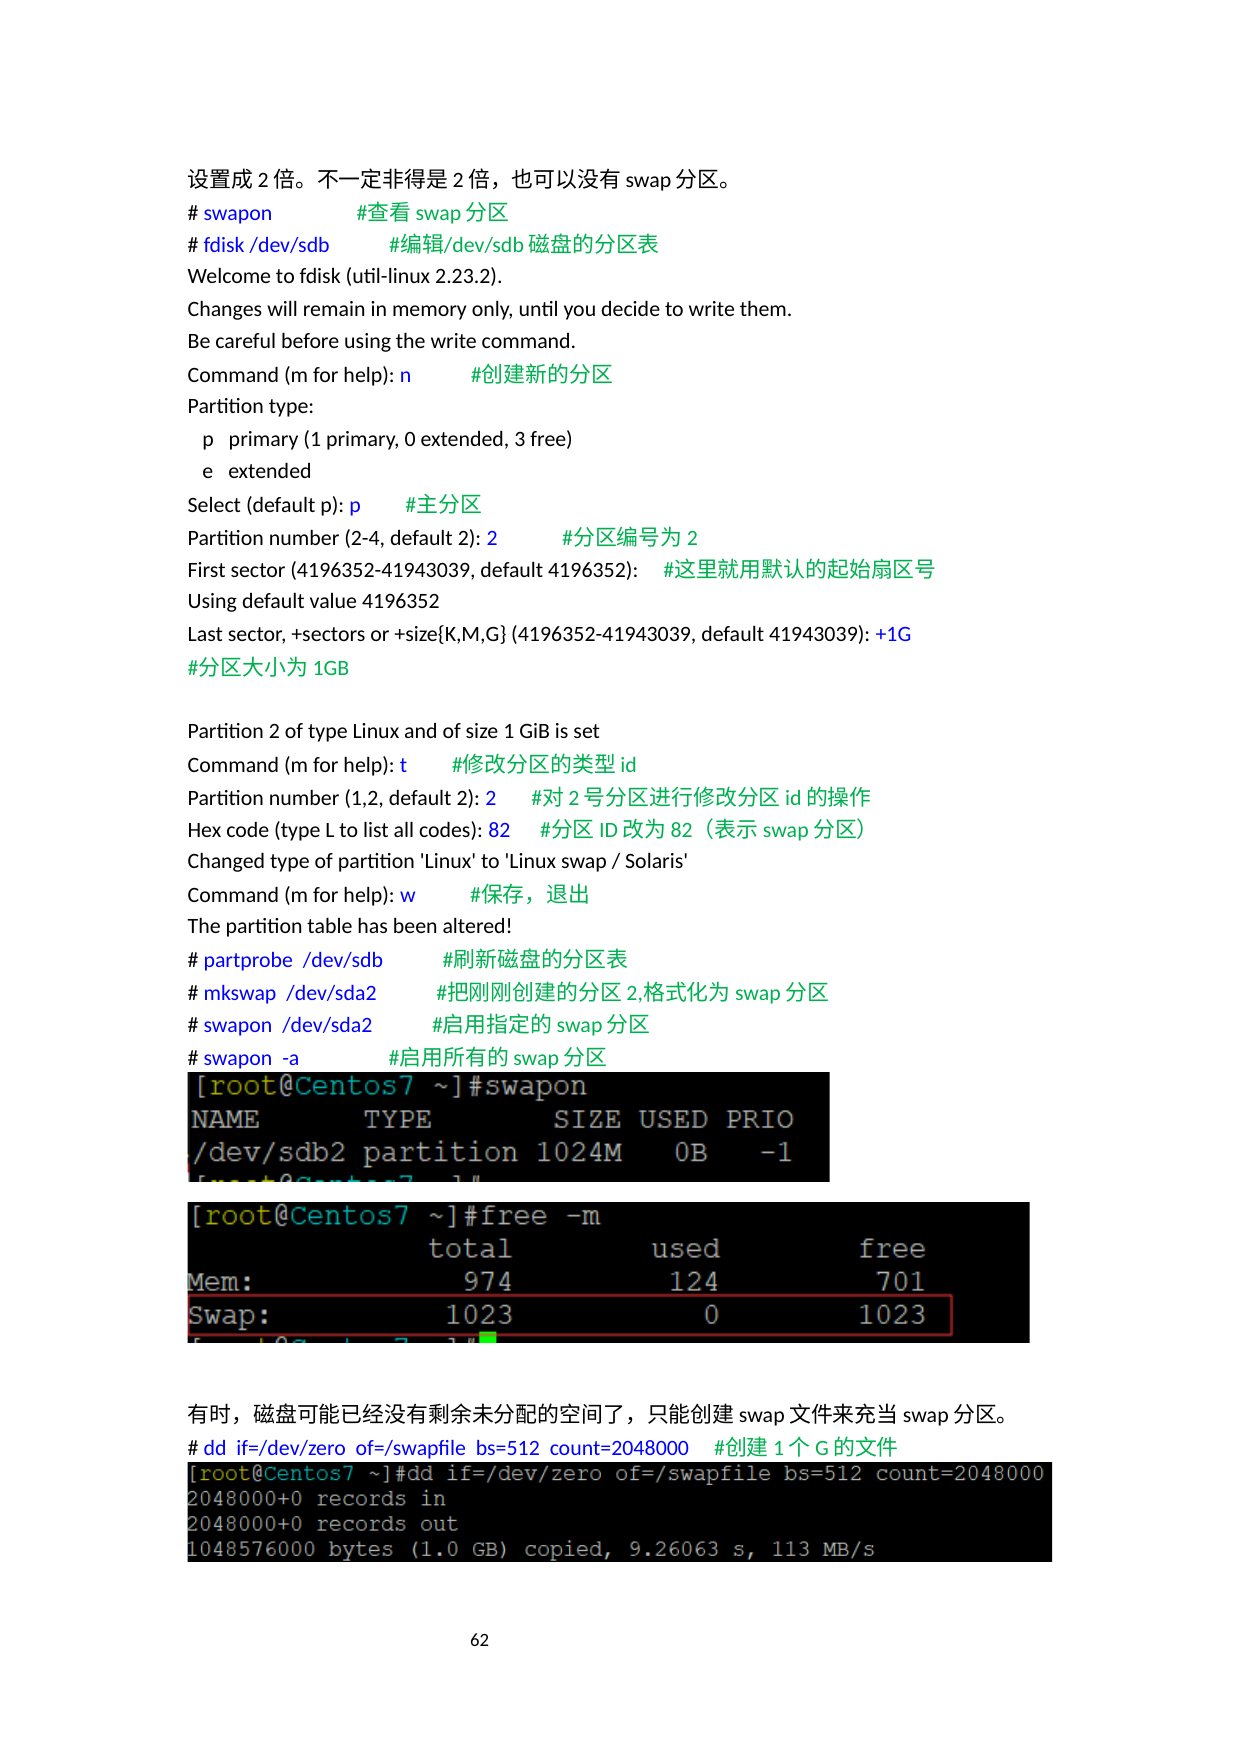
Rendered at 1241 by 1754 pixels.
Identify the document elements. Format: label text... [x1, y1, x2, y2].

picture [187, 1462, 1053, 1562]
text Hex code (type L to list all codes): 82 #分区ID改为82（表示swap分区） [187, 812, 1053, 844]
text Be careful before using the write command. [187, 324, 1053, 357]
text # swapon #查看swap分区 [187, 194, 1053, 227]
text Welcome to fdisk (util-linux 2.23.2). [187, 259, 1053, 292]
picture [187, 1072, 830, 1182]
text Last sector, +sectors or +size{K,M,G} (4196352-41943039, default 41943039): +1G [187, 617, 1053, 649]
text Changes will remain in memory only, until you decide to write them. [187, 292, 1053, 324]
text The partition table has been altered! [187, 909, 1053, 942]
text First sector (4196352-41943039, default 4196352): #这里就用默认的起始扇区号 [187, 552, 1053, 584]
text Partition type: [187, 389, 1053, 422]
text Select (default p): p #主分区 [187, 487, 1053, 519]
picture [187, 1202, 1030, 1343]
text Command (m for help): n #创建新的分区 [187, 357, 1053, 389]
text 有时，磁盘可能已经没有剩余未分配的空间了，只能创建swap文件来充当swap分区。 [187, 1397, 1053, 1429]
text # swapon -a #启用所有的swap分区 [187, 1039, 1053, 1072]
text # swapon /dev/sda2 #启用指定的swap分区 [187, 1007, 1053, 1039]
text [187, 162, 1053, 194]
text Command (m for help): t #修改分区的类型id [187, 747, 1053, 779]
text Changed type of partition 'Linux' to 'Linux swap / Solaris' [187, 844, 1053, 877]
text #分区大小为1GB [187, 649, 1053, 682]
text Partition 2 of type Linux and of size 1 GiB is set [187, 714, 1053, 747]
text # dd if=/dev/zero of=/swapfile bs=512 count=2048000 #创建1个G的文件 [187, 1429, 1053, 1462]
text # mkswap /dev/sda2 #把刚刚创建的分区2,格式化为swap分区 [187, 974, 1053, 1007]
text Using default value 4196352 [187, 584, 1053, 617]
text e extended [187, 454, 1053, 487]
text # fdisk /dev/sdb #编辑/dev/sdb磁盘的分区表 [187, 227, 1053, 259]
text Partition number (2-4, default 2): 2 #分区编号为2 [187, 519, 1053, 552]
text Command (m for help): w #保存，退出 [187, 877, 1053, 909]
text p primary (1 primary, 0 extended, 3 free) [187, 422, 1053, 454]
text Partition number (1,2, default 2): 2 #对2号分区进行修改分区id的操作 [187, 779, 1053, 812]
text # partprobe /dev/sdb #刷新磁盘的分区表 [187, 942, 1053, 974]
